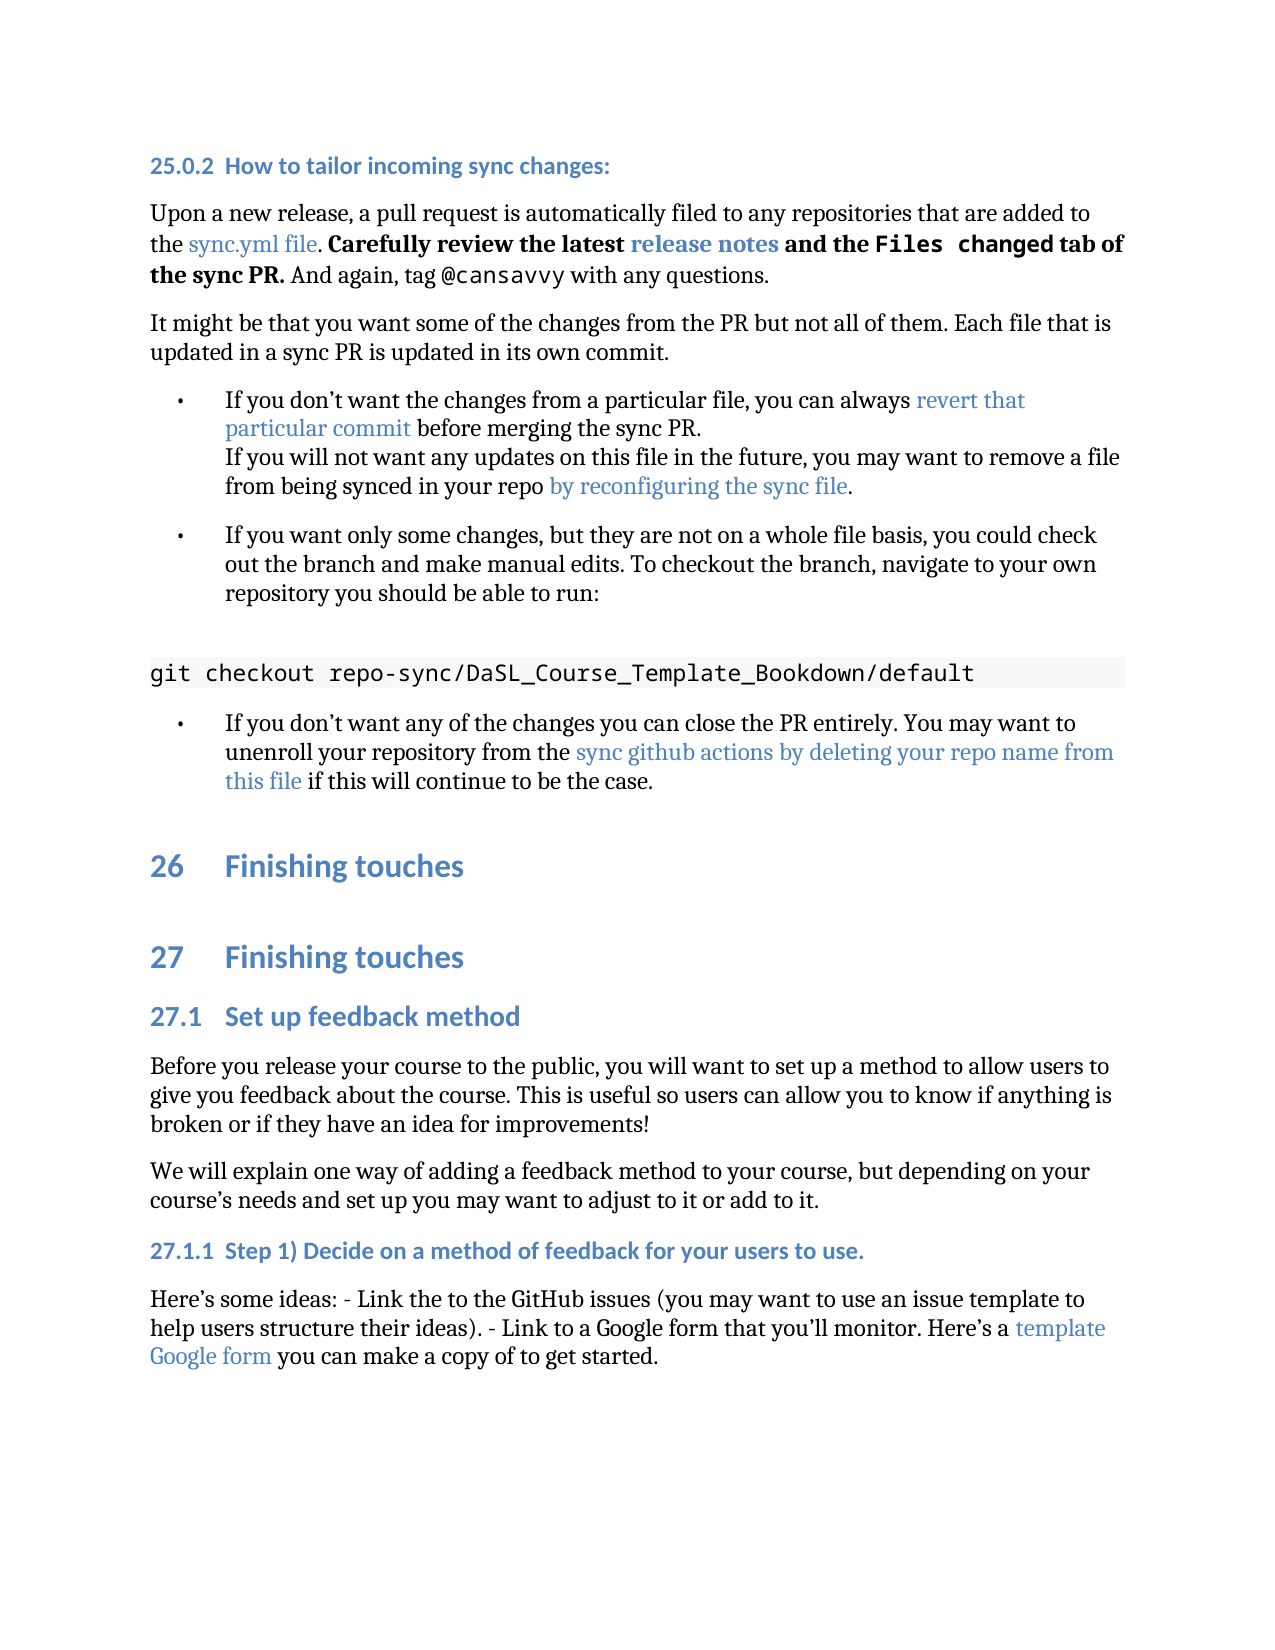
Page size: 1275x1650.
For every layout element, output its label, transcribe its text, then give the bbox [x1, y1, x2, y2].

list If you don’t want any of the changes you can close the PR entirely. You may want to unenroll your repository from the sync github actions by deleting your repo name from this file if this will continue to be the case. [175, 709, 1125, 796]
subtitle 27 Finishing touches [150, 936, 1125, 977]
text It might be that you want some of the changes from the PR but not all of them. Each file that is updated in a sync PR is updated in its own commit. [150, 309, 1125, 367]
subtitle 25.0.2 How to tailor incoming sync changes: [150, 150, 1125, 181]
text git checkout repo-sync/DaSL_Course_Template_Bookdown/default [150, 657, 1125, 688]
text We will explain one way of adding a feedback method to your course, but depending on your course’s needs and set up you may want to adjust to it or add to it. [150, 1157, 1125, 1215]
text Upon a new release, a pull request is automatically filed to any repositories that are added to the sync.yml file. Carefully review the latest release notes and the Files changed tab of the sync PR. And again, tag @cansavvy with any questions. [150, 199, 1125, 291]
subtitle 26 Finishing touches [150, 846, 1125, 886]
list If you don’t want the changes from a particular file, you can always revert that particular commit before merging the sync PR. If you will not want any updates on this file in the future, you may want to remove a file from being synced in your repo by reconfiguring the sync file. [175, 386, 1125, 501]
subtitle 27.1 Set up feedback method [150, 998, 1125, 1033]
text Here’s some ideas: - Link the to the GitHub issues (you may want to use an issue template to help users structure their ideas). - Link to a Google form that you’ll monitor. Here’s a template Google form you can make a copy of to get started. [150, 1285, 1125, 1371]
subtitle 27.1.1 Step 1) Decide on a method of feedback for your users to use. [150, 1236, 1125, 1266]
list If you want only some changes, but they are not on a whole file basis, you could check out the branch and make manual edits. To checkout the branch, navigate to your own repository you should be able to run: [175, 521, 1125, 636]
text Before you release your course to the public, you will want to set up a method to allow users to give you feedback about the course. This is useful so users can allow you to know if anything is broken or if they have an idea for improvements! [150, 1052, 1125, 1138]
